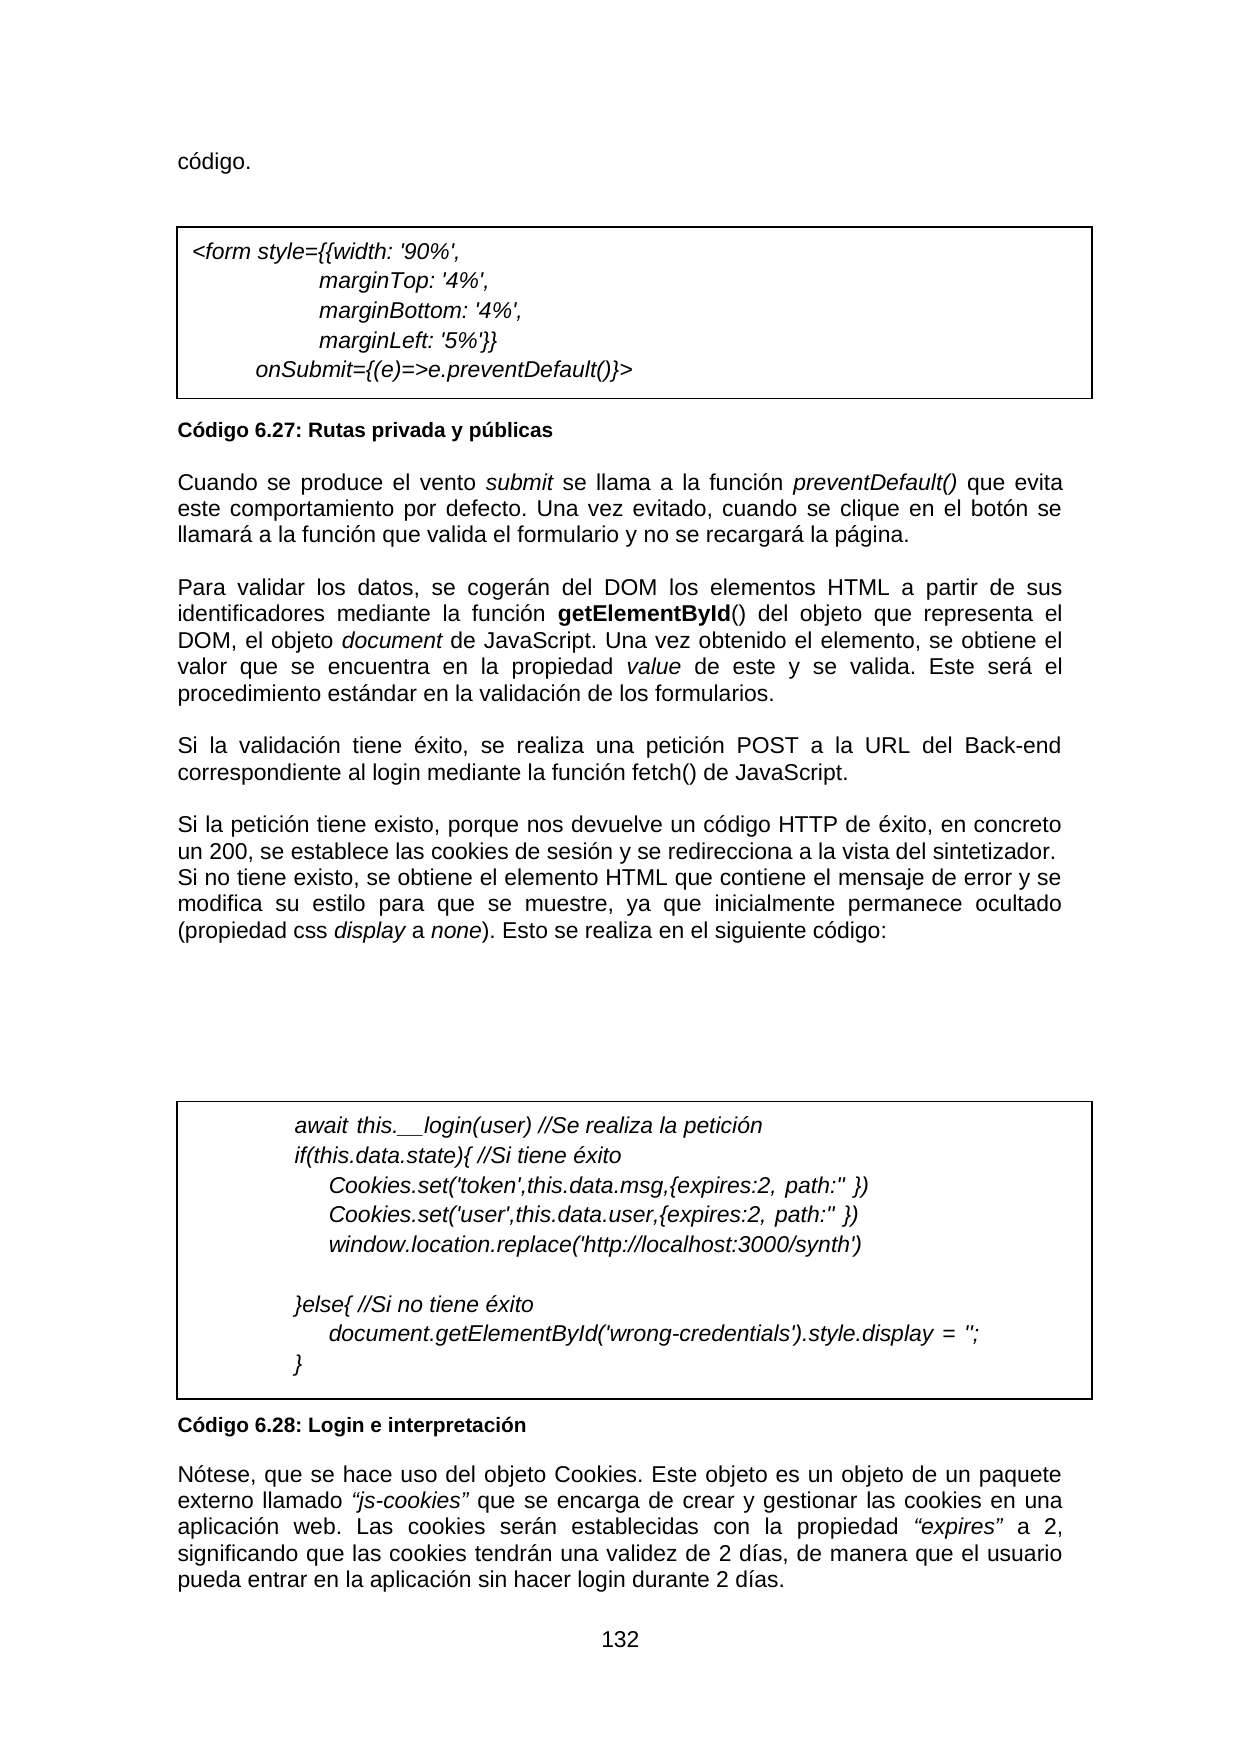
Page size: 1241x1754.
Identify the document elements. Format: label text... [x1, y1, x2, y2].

text Si no tiene existo, se obtiene el elemento HTML que contiene el mensaje de error y se modifica su estilo para que se muestre, ya que inicialmente permanece ocultado (propiedad css display a none). Esto se realiza en el siguiente código: [177, 864, 1063, 943]
text Cuando se produce el vento submit se llama a la función preventDefault() que evita este comportamiento por defecto. Una vez evitado, cuando se clique en el botón se llamará a la función que valida el formulario y no se recargará la página. [177, 469, 1063, 548]
text Código 6.27: Rutas privada y públicas [177, 399, 1063, 442]
text Nótese, que se hace uso del objeto Cookies. Este objeto es un objeto de un paquete externo llamado “js-cookies” que se encarga de crear y gestionar las cookies en una aplicación web. Las cookies serán establecidas con la propiedad “expires” a 2, significando que las cookies tendrán una validez de 2 días, de manera que el usuario pueda entrar en la aplicación sin hacer login durante 2 días. [177, 1461, 1063, 1592]
text Si la petición tiene existo, porque nos devuelve un código HTTP de éxito, en concreto un 200, se establece las cookies de sesión y se redirecciona a la vista del sintetizador. [177, 811, 1063, 864]
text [177, 148, 1063, 174]
text Para validar los datos, se cogerán del DOM los elementos HTML a partir de sus identificadores mediante la función getElementById() del objeto que representa el DOM, el objeto document de JavaScript. Una vez obtenido el elemento, se obtiene el valor que se encuentra en la propiedad value de este y se valida. Este será el procedimiento estándar en la validación de los formularios. [177, 574, 1063, 706]
text Si la validación tiene éxito, se realiza una petición POST a la URL del Back-end correspondiente al login mediante la función fetch() de JavaScript. [177, 732, 1063, 785]
text Código 6.28: Login e interpretación [177, 1400, 1063, 1437]
